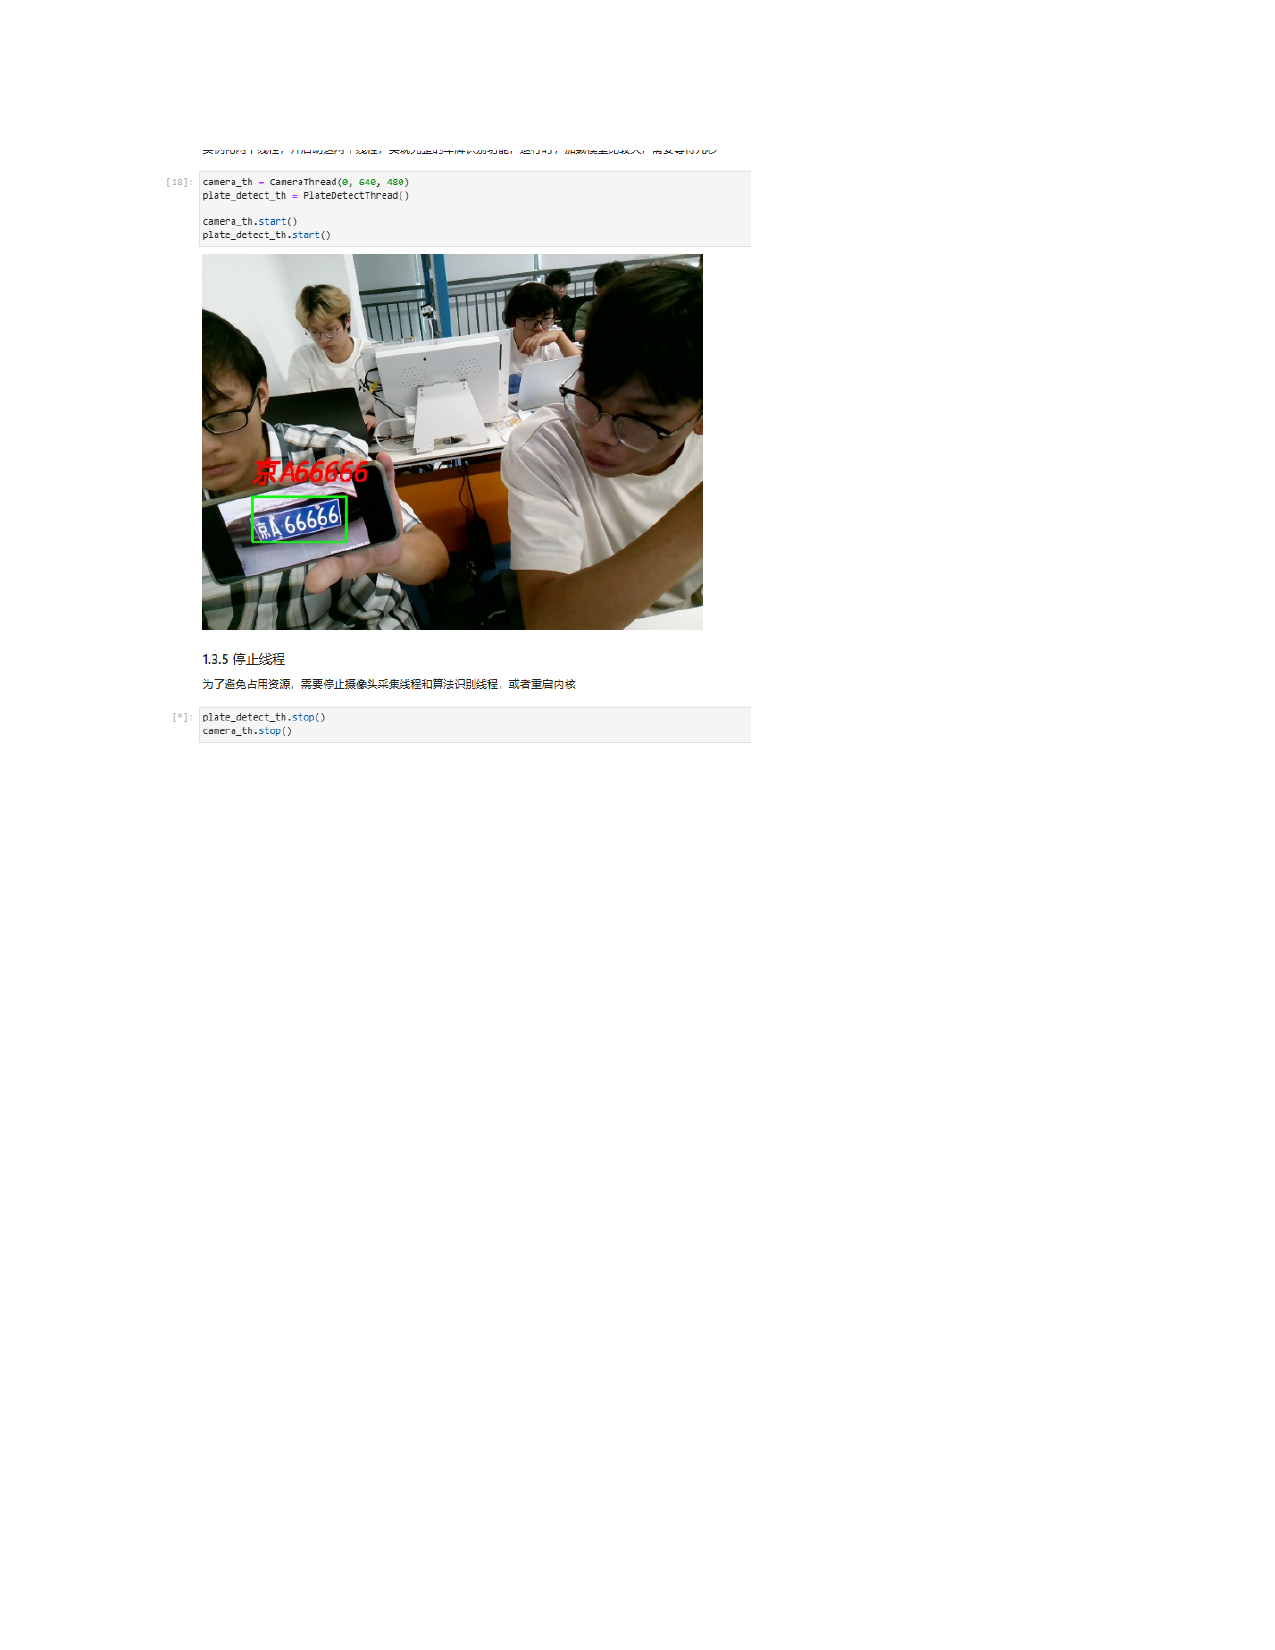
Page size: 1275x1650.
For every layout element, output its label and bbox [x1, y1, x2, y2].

picture [150, 150, 751, 755]
